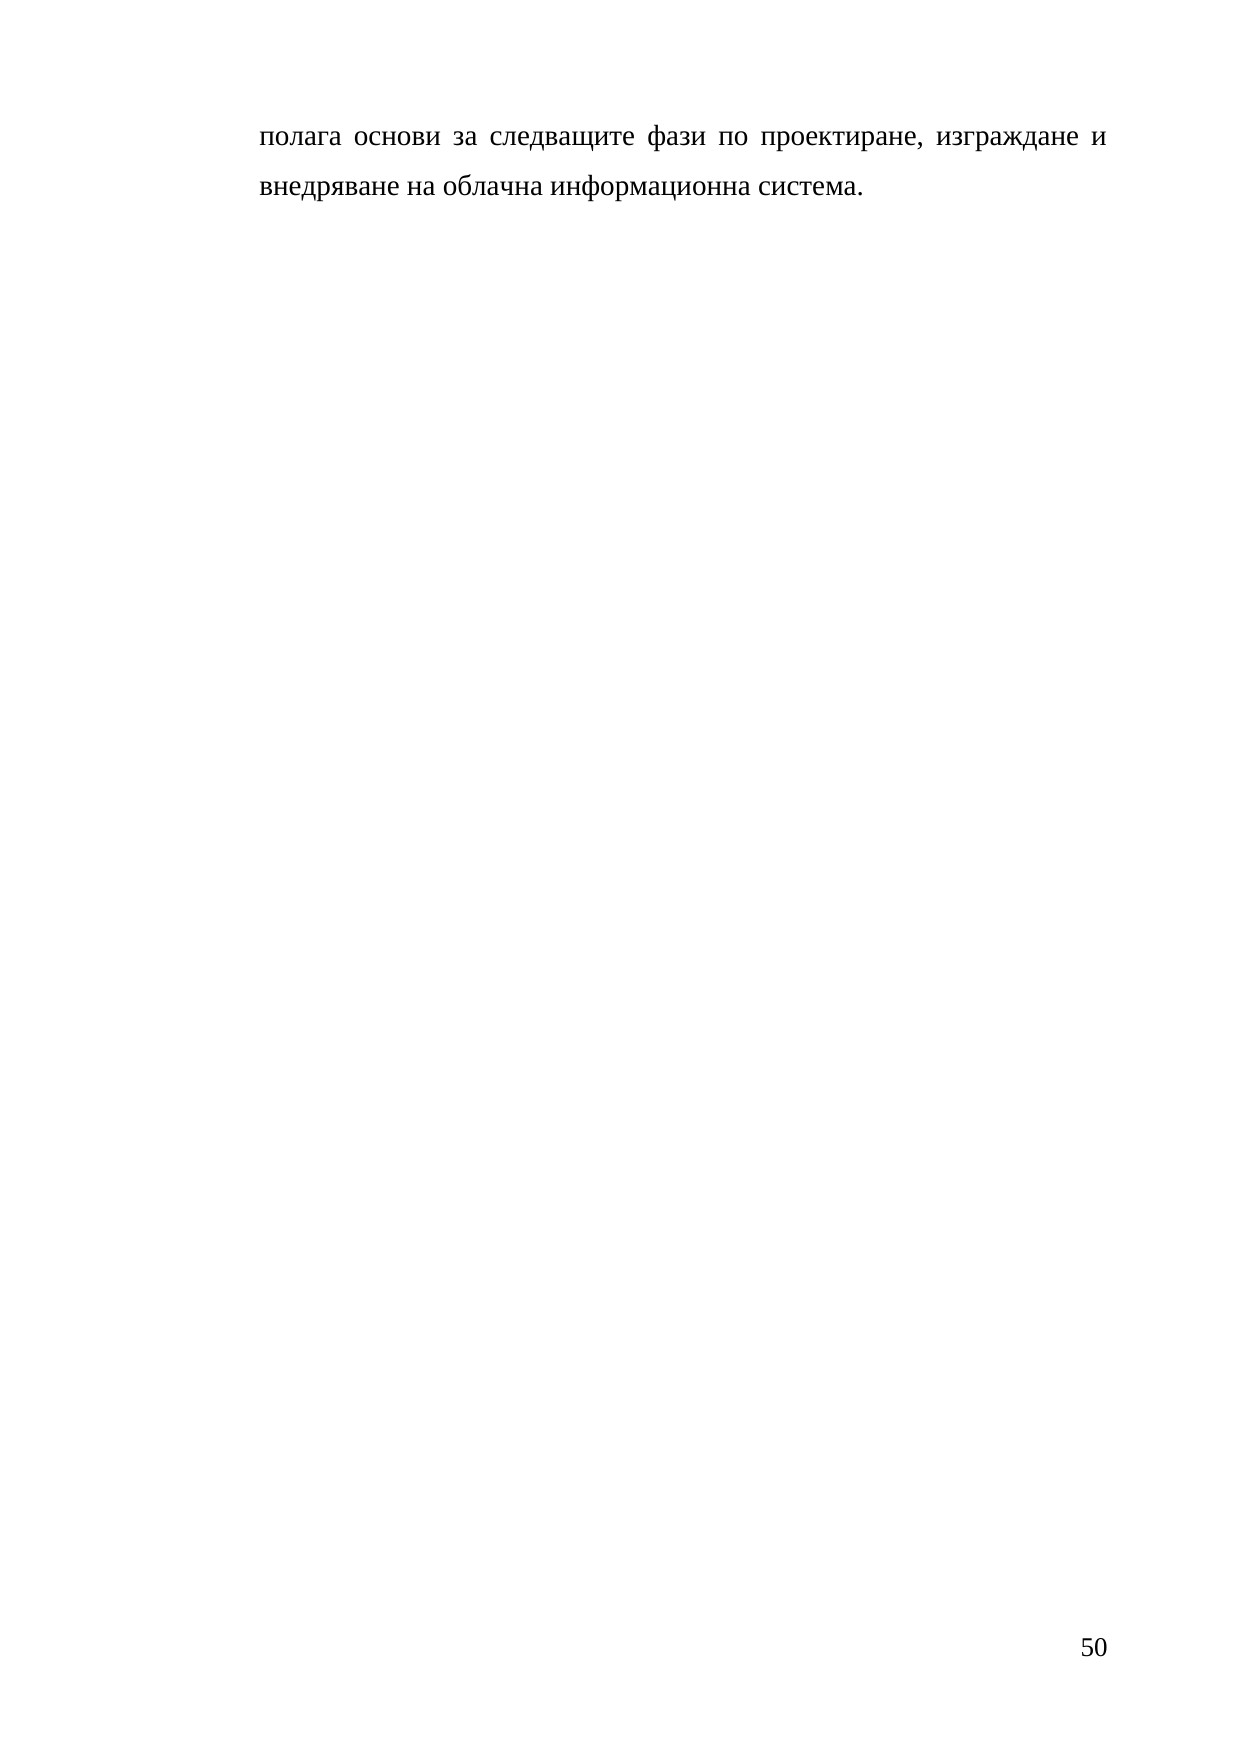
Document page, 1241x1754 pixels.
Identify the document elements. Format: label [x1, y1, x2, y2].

list [222, 118, 1107, 202]
